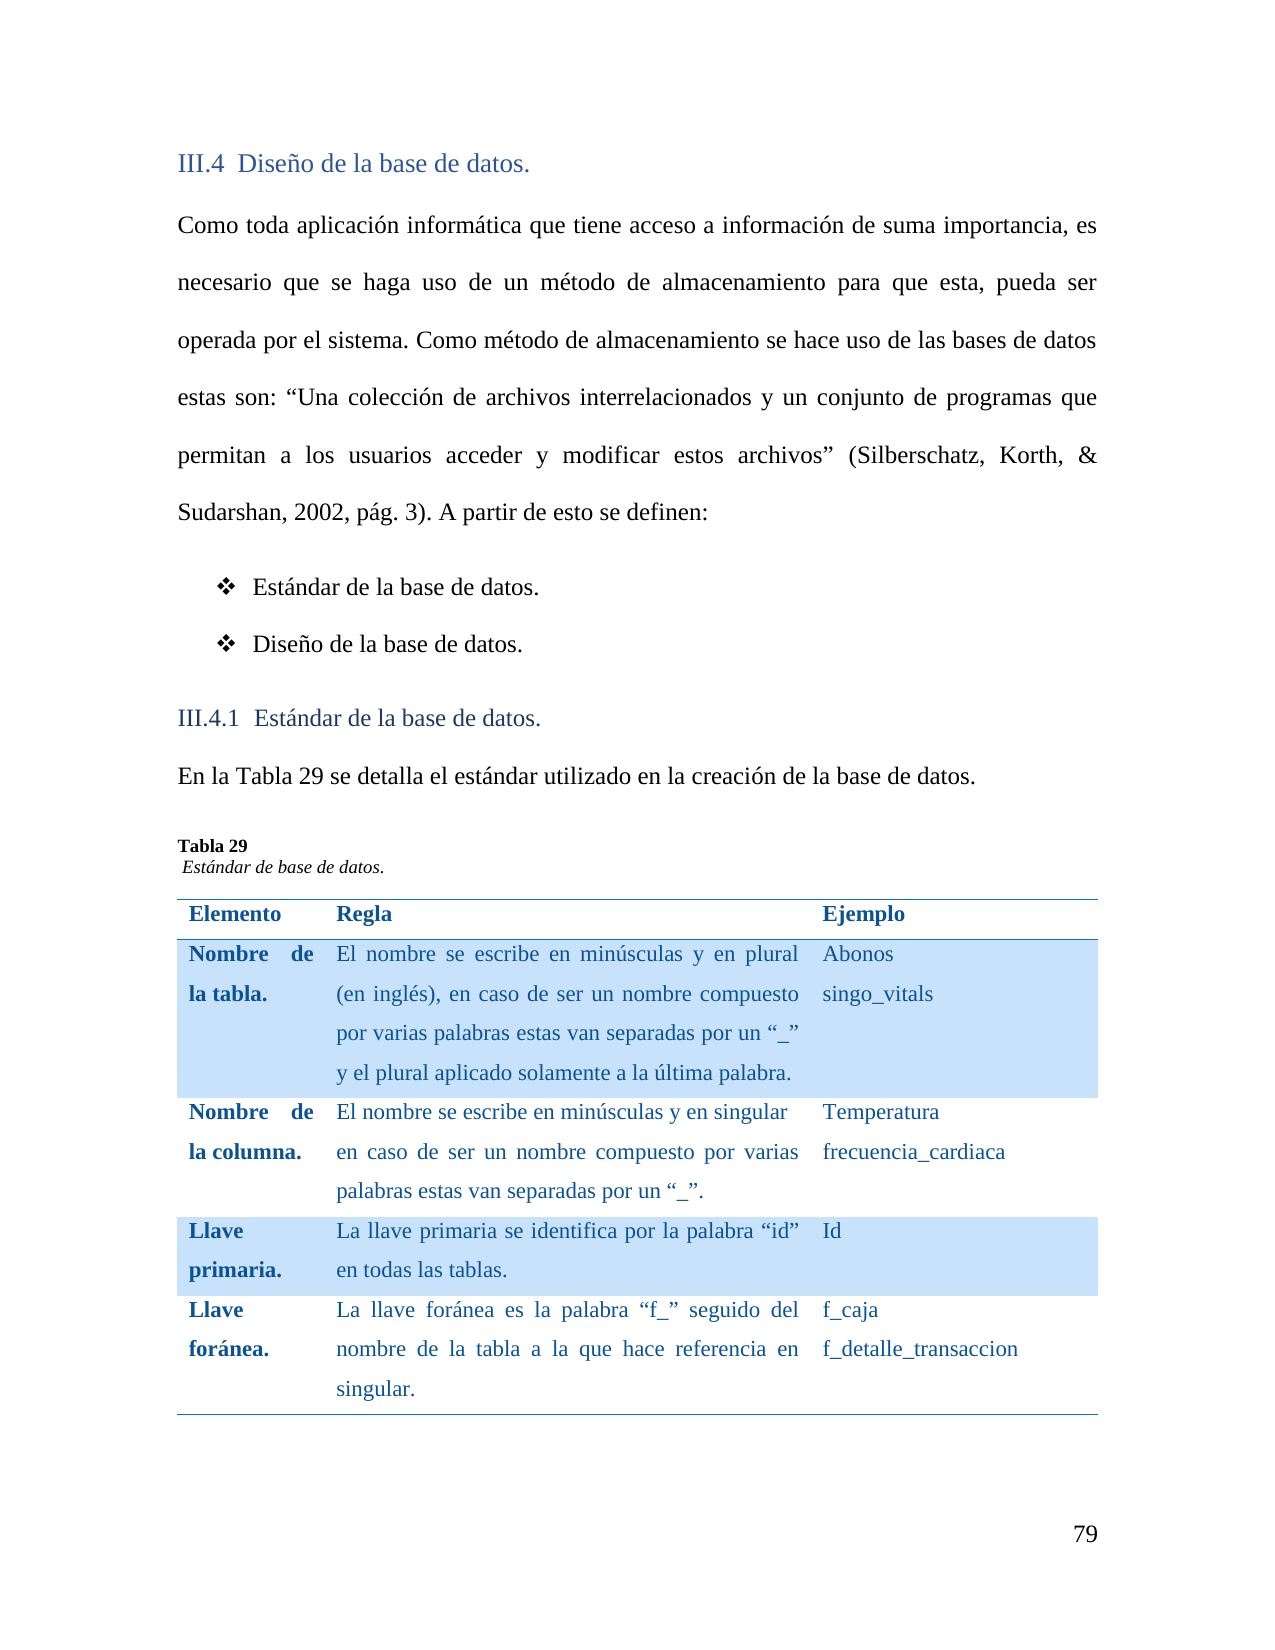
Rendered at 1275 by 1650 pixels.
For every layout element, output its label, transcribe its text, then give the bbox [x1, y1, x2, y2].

table_cell Llave primaria. [177, 1217, 325, 1296]
table_cell Nombre de la tabla. [177, 940, 325, 1098]
table_cell Id [811, 1217, 1098, 1296]
table_header Regla [325, 900, 811, 939]
table_cell La llave primaria se identifica por la palabra “id” en todas las tablas. [325, 1217, 811, 1296]
table_cell El nombre se escribe en minúsculas y en plural (en inglés), en caso de ser un nombre compuesto por varias palabras estas van separadas por un “_” y el plural aplicado solamente a la última palabra. [325, 940, 811, 1098]
table_cell Nombre de la columna. [177, 1098, 325, 1217]
table_cell La llave foránea es la palabra “f_” seguido del nombre de la tabla a la que hace referencia en singular. [325, 1296, 811, 1414]
subtitle Estándar de la base de datos. [177, 703, 1098, 732]
subtitle Diseño de la base de datos. [177, 148, 1098, 179]
text Tabla 29 Estándar de base de datos. [177, 835, 1098, 878]
table_cell Temperatura frecuencia_cardiaca [811, 1098, 1098, 1217]
list Estándar de la base de datos. [215, 572, 1098, 600]
text En la Tabla 29 se detalla el estándar utilizado en la creación de la base de datos. [177, 761, 1098, 789]
table_cell El nombre se escribe en minúsculas y en singular en caso de ser un nombre compuesto por varias palabras estas van separadas por un “_”. [325, 1098, 811, 1217]
list Diseño de la base de datos. [215, 629, 1098, 658]
table_cell f_caja f_detalle_transaccion [811, 1296, 1098, 1414]
table_header Ejemplo [811, 900, 1098, 939]
table_cell Abonos singo_vitals [811, 940, 1098, 1098]
table_header Elemento [177, 900, 325, 939]
table_cell Llave foránea. [177, 1296, 325, 1414]
text Como toda aplicación informática que tiene acceso a información de suma importancia, es necesario que se haga uso de un método de almacenamiento para que esta, pueda ser operada por el sistema. Como método de almacenamiento se hace uso de las bases de datos estas son: “Una colección de archivos interrelacionados y un conjunto de programas que permitan a los usuarios acceder y modificar estos archivos”. A partir de esto se definen: [177, 210, 1098, 526]
